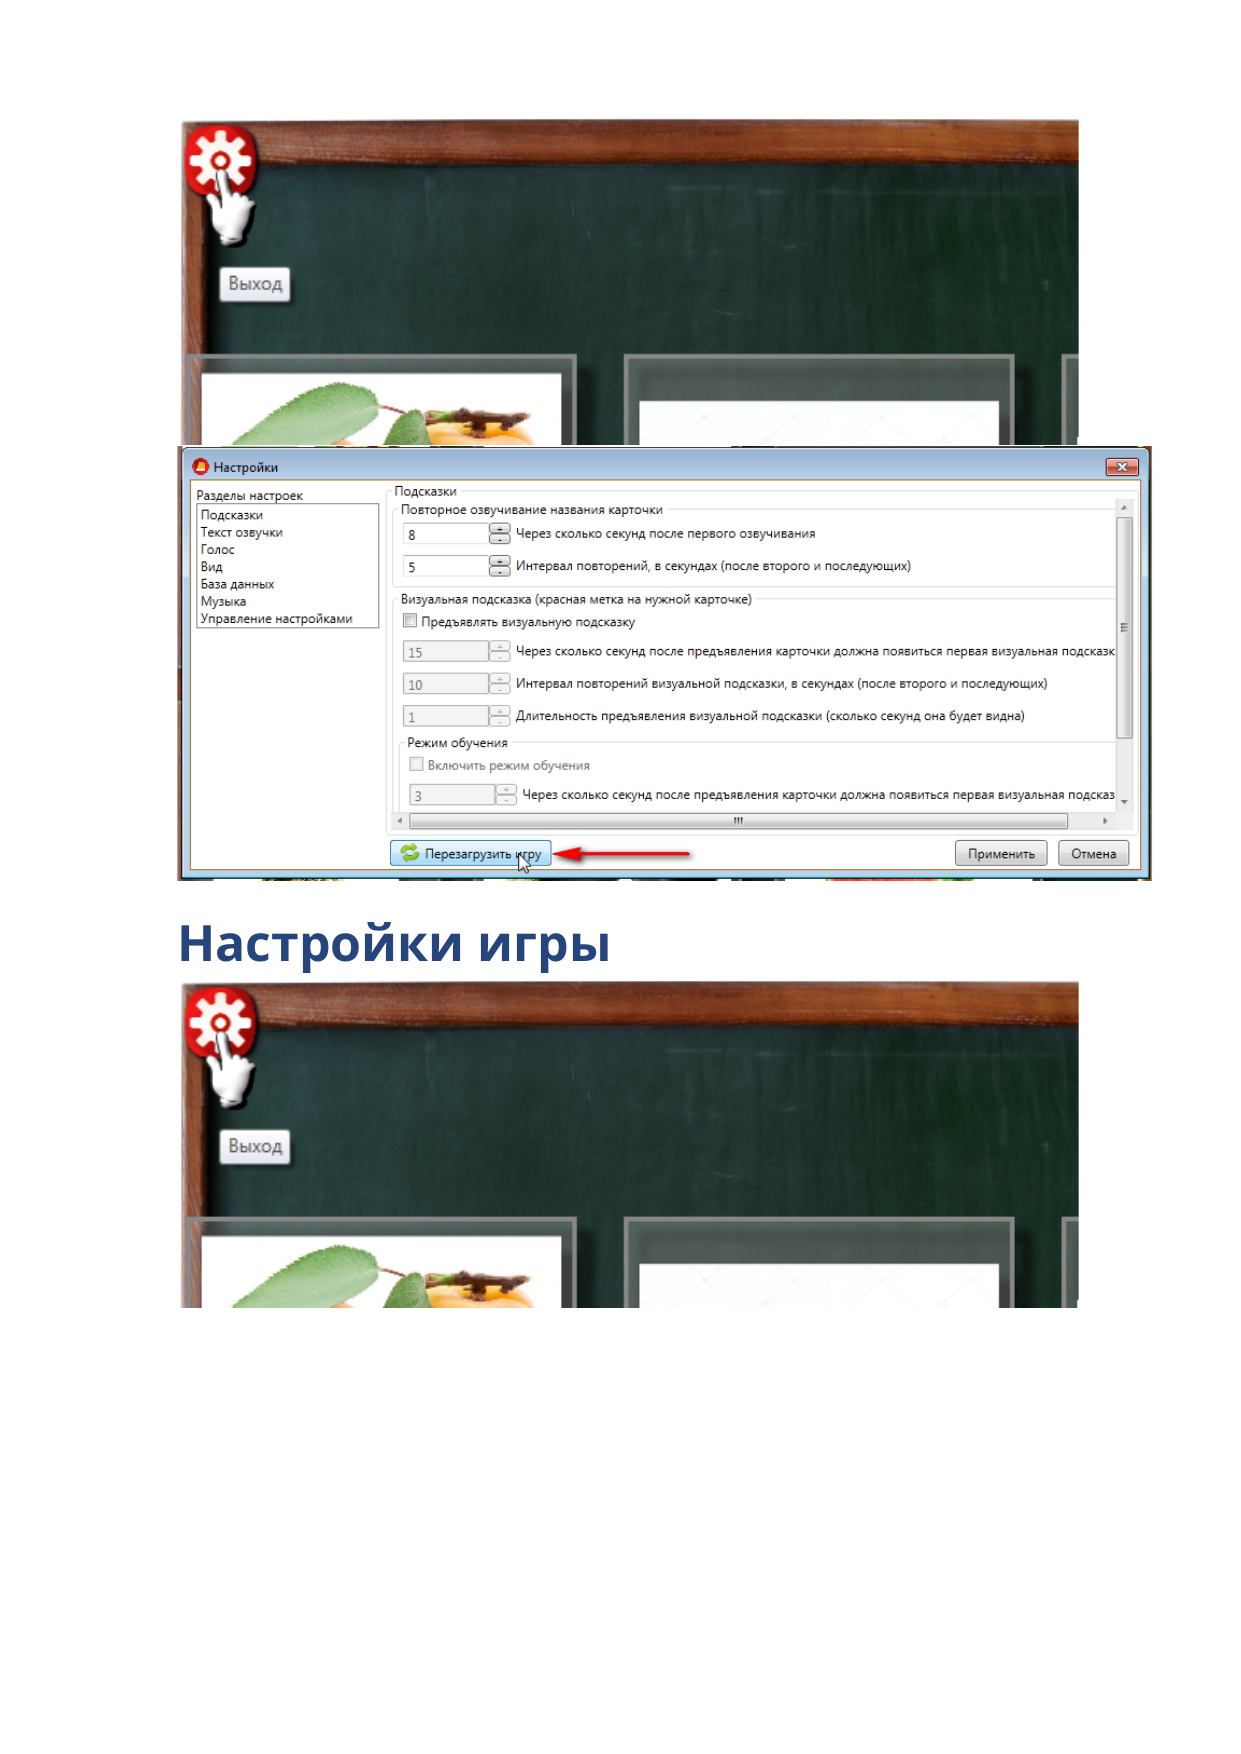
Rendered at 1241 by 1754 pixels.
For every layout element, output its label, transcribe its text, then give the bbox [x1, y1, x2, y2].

picture [177, 446, 1152, 881]
picture [177, 118, 1079, 445]
subtitle Настройки игры [177, 907, 1152, 976]
picture [177, 981, 1079, 1308]
